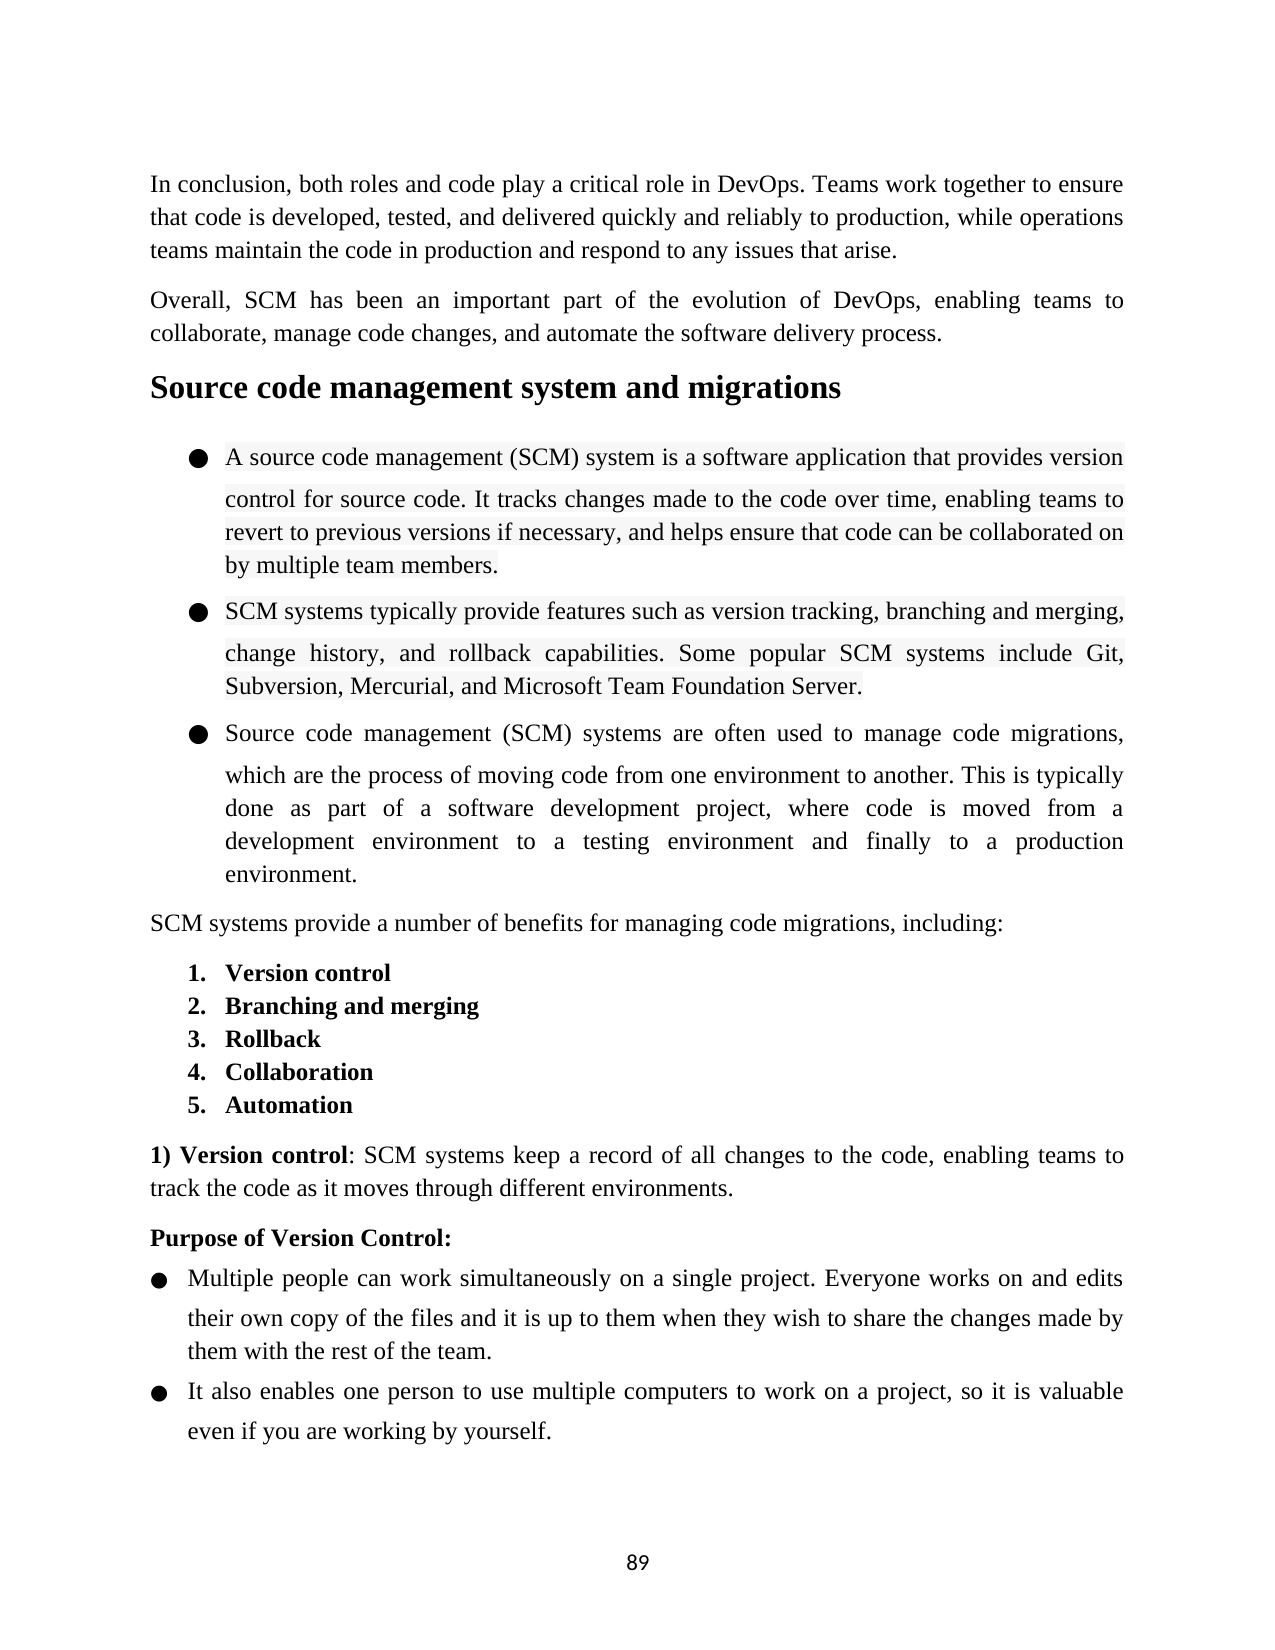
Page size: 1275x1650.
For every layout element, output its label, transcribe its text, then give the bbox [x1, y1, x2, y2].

list It also enables one person to use multiple computers to work on a project, so it is valuable even if you are working by yourself. [150, 1369, 1125, 1444]
text SCM systems provide a number of benefits for managing code migrations, including: [150, 908, 1125, 937]
list Branching and merging [187, 991, 1125, 1020]
list Collaboration [187, 1057, 1125, 1086]
text 1) Version control: SCM systems keep a record of all changes to the code, enabling teams to track the code as it moves through different environments. [150, 1140, 1125, 1202]
text Purpose of Version Control: [150, 1223, 1125, 1251]
list Source code management (SCM) systems are often used to manage code migrations, which are the process of moving code from one environment to another. This is typically done as part of a software development project, where code is moved from a development environment to a testing environment and finally to a production environment. [187, 704, 1125, 888]
list Rollback [187, 1024, 1125, 1053]
list Automation [187, 1090, 1125, 1119]
text Overall, SCM has been an important part of the evolution of DevOps, enabling teams to collaborate, manage code changes, and automate the software delivery process. [150, 285, 1125, 346]
list SCM systems typically provide features such as version tracking, branching and merging, change history, and rollback capabilities. Some popular SCM systems include Git, Subversion, Mercurial, and Microsoft Team Foundation Server. [187, 583, 1125, 700]
list Version control [187, 958, 1125, 987]
text Source code management system and migrations [150, 367, 1125, 406]
list A source code management (SCM) system is a software application that provides version control for source code. It tracks changes made to the code over time, enabling teams to revert to previous versions if necessary, and helps ensure that code can be collaborated on by multiple team members. [187, 428, 1125, 578]
list Multiple people can work simultaneously on a single project. Everyone works on and edits their own copy of the files and it is up to them when they wish to share the changes made by them with the rest of the team. [150, 1256, 1125, 1364]
text In conclusion, both roles and code play a critical role in DevOps. Teams work together to ensure that code is developed, tested, and delivered quickly and reliably to production, while operations teams maintain the code in production and respond to any issues that arise. [150, 169, 1125, 264]
